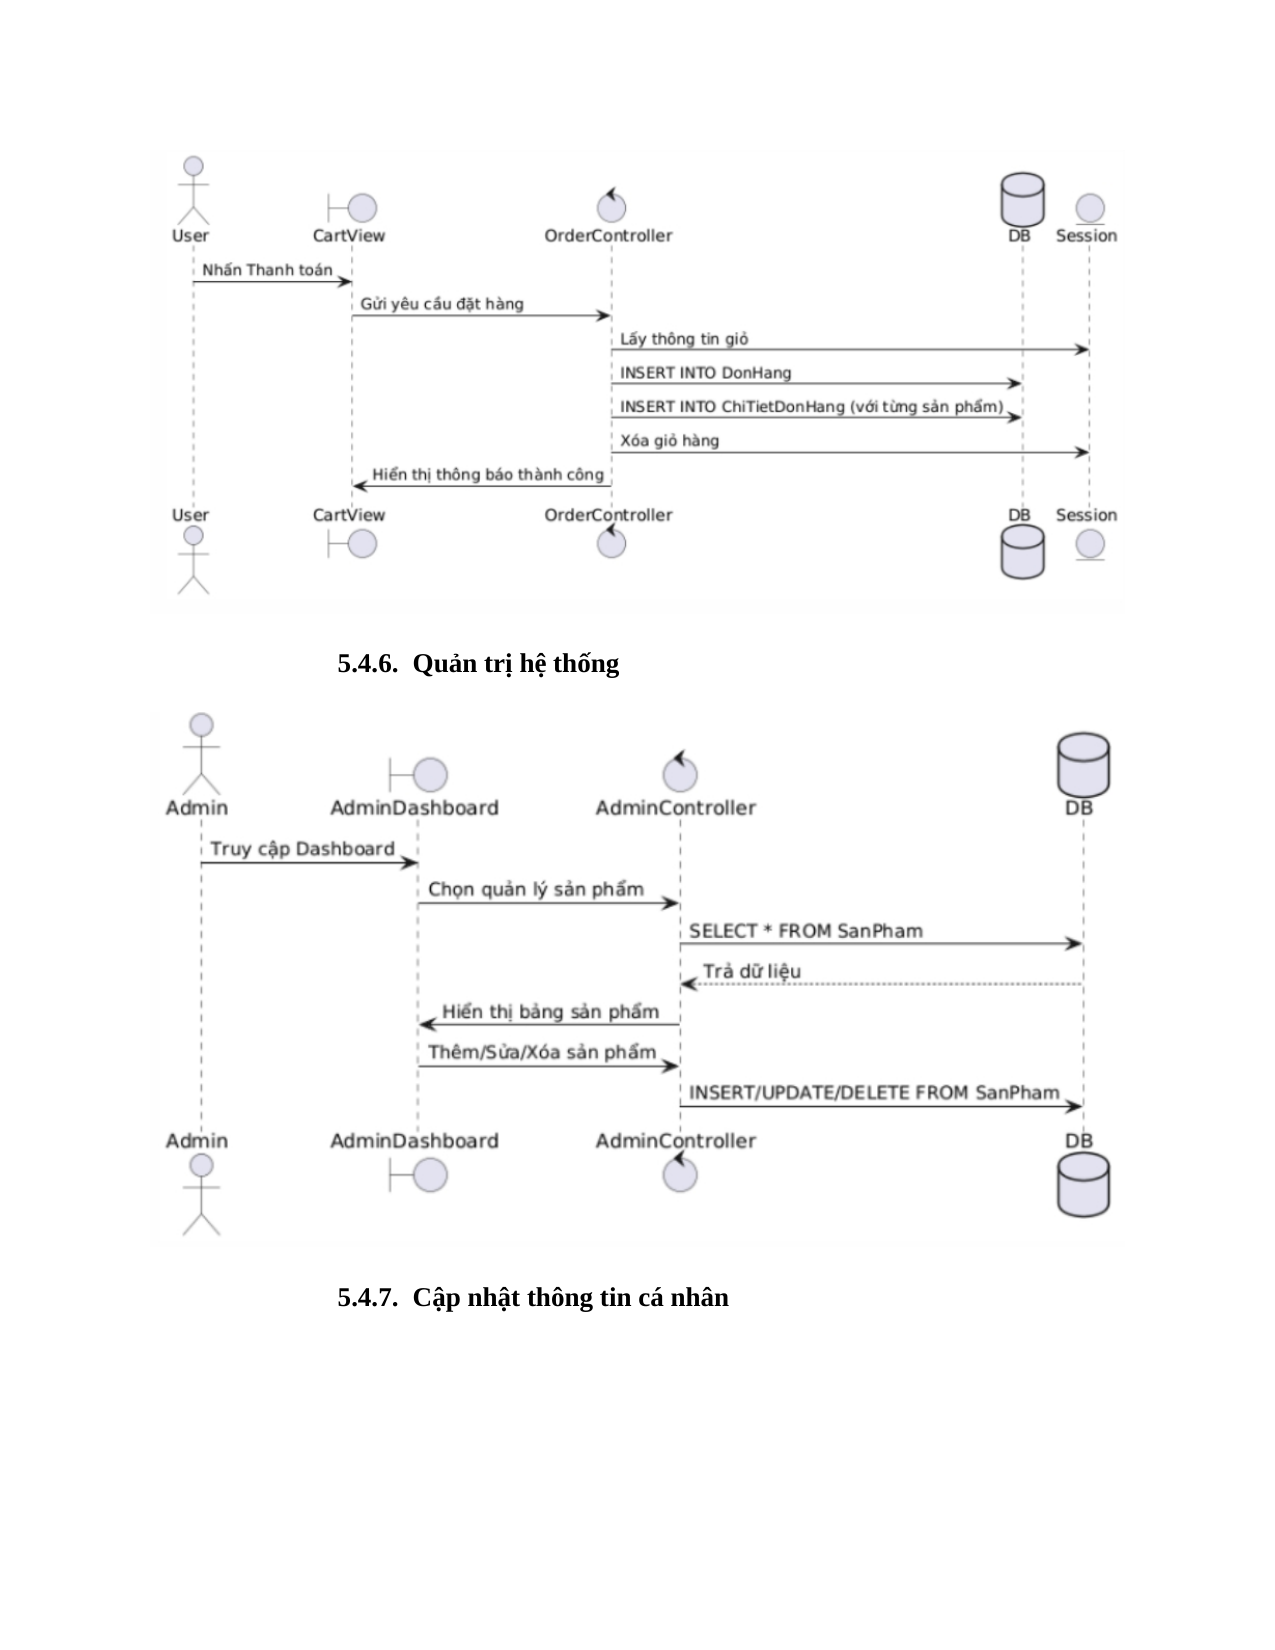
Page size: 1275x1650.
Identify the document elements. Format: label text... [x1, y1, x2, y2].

picture [150, 712, 1125, 1248]
list Cập nhật thông tin cá nhân [337, 1281, 1125, 1312]
picture [150, 150, 1125, 614]
list Quản trị hệ thống [337, 647, 1125, 678]
